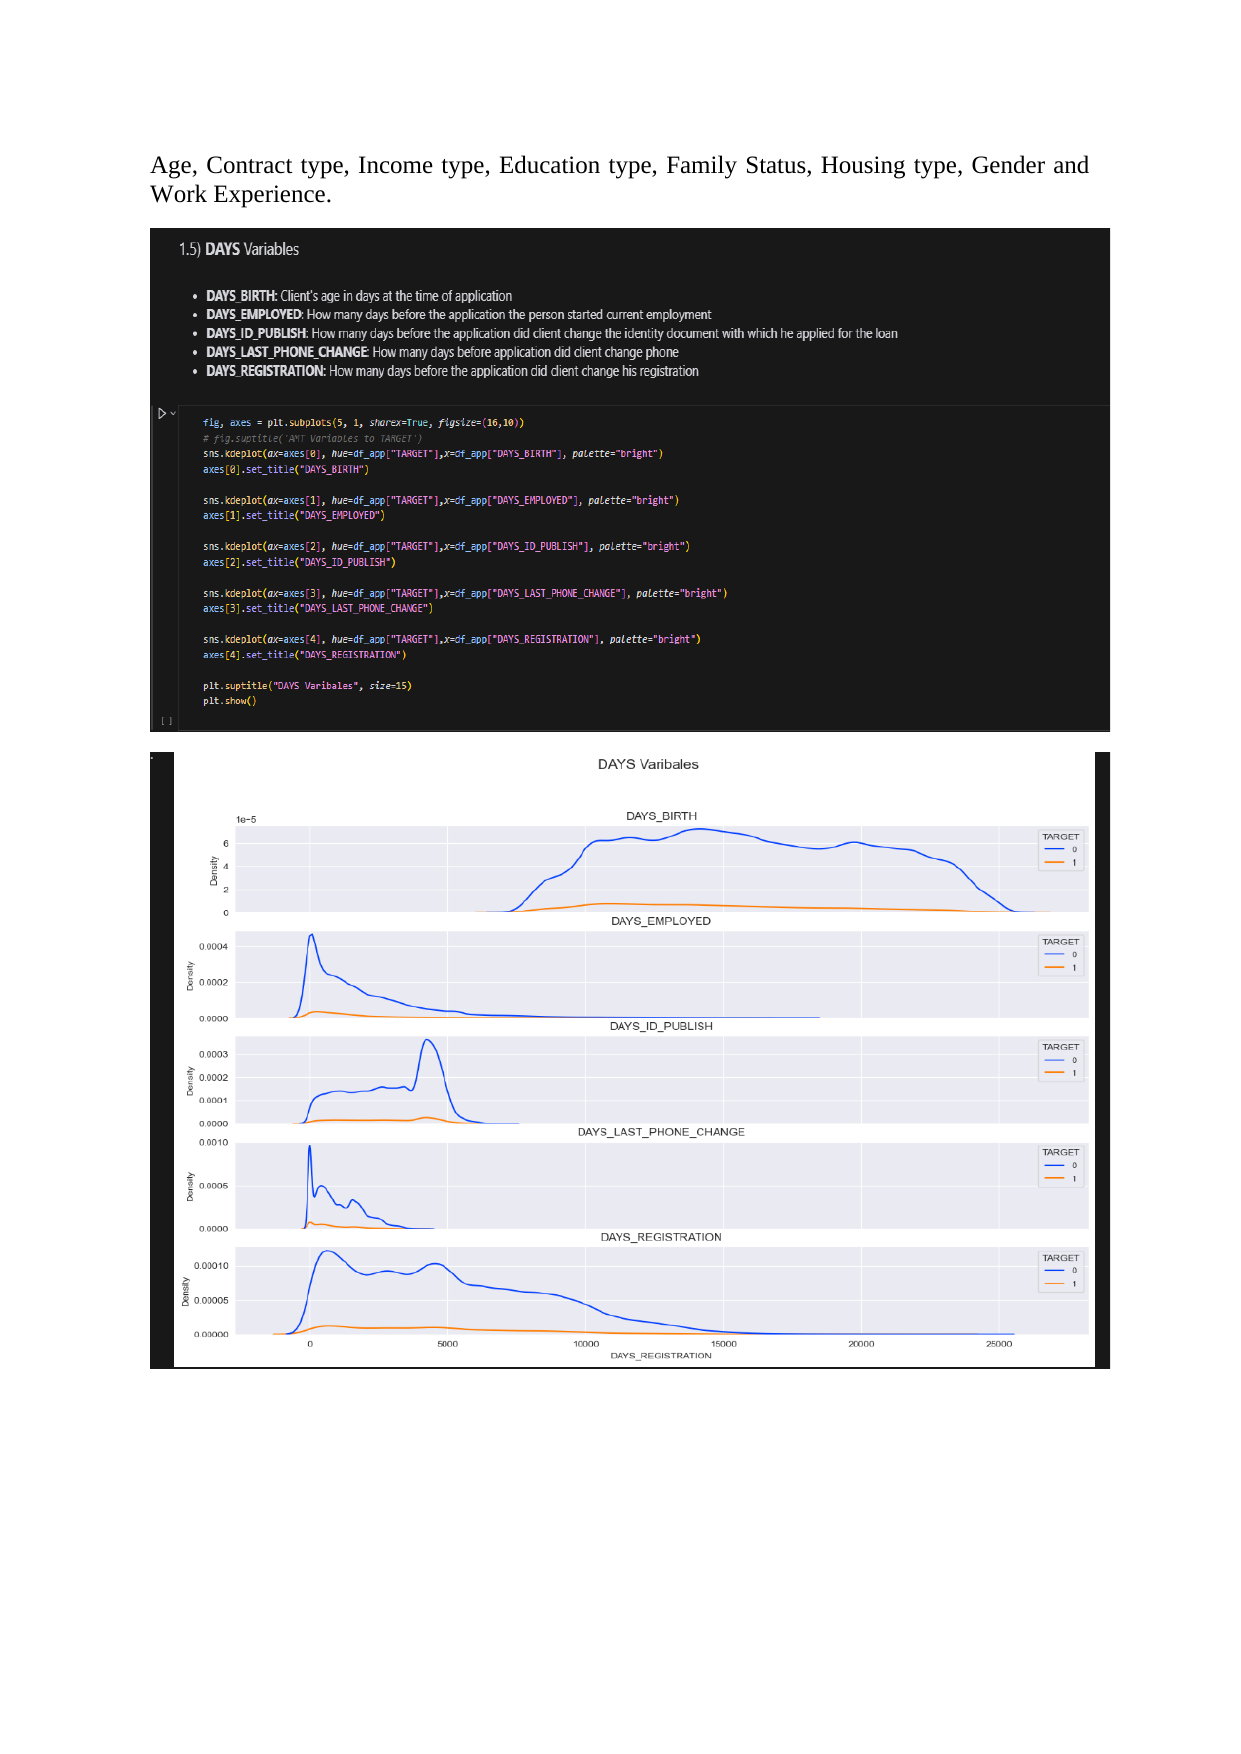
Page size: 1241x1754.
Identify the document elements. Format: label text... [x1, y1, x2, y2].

text Age, Contract type, Income type, Education type, Family Status, Housing type, Gender and Work Experience. [150, 150, 1090, 207]
picture [150, 752, 1111, 1369]
picture [150, 228, 1111, 732]
